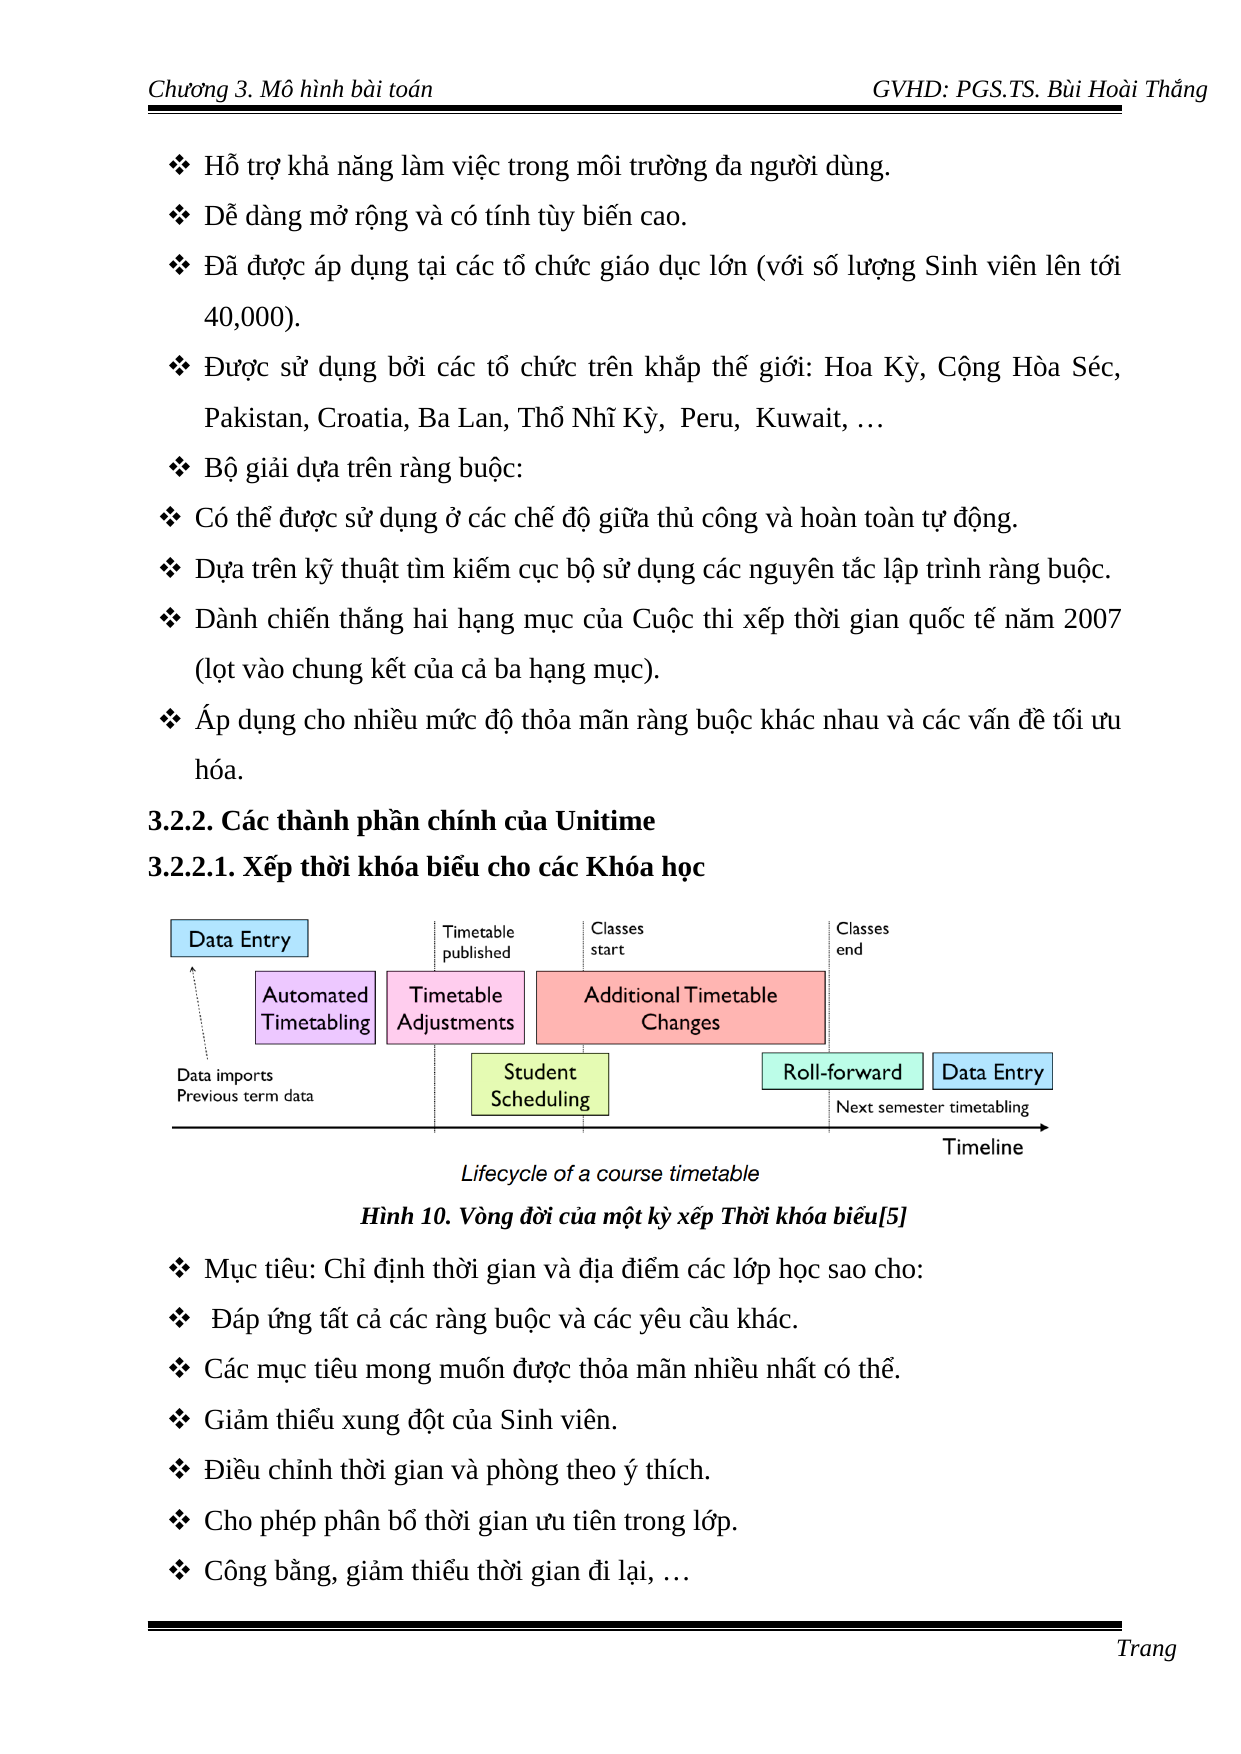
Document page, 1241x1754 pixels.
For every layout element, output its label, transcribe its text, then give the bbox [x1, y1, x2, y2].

text Hình 10. Vòng đời của một kỳ xếp Thời khóa biểu[5] [148, 1201, 1122, 1230]
text Bộ giải dựa trên ràng buộc: [166, 450, 1122, 484]
text Đáp ứng tất cả các ràng buộc và các yêu cầu khác. [166, 1301, 1122, 1335]
text Công bằng, giảm thiểu thời gian đi lại, … [166, 1553, 1122, 1587]
text Cho phép phân bổ thời gian ưu tiên trong lớp. [166, 1503, 1122, 1537]
text Áp dụng cho nhiều mức độ thỏa mãn ràng buộc khác nhau và các vấn đề tối ưu hóa. [157, 702, 1122, 786]
text Xếp thời khóa biểu cho các Khóa học [148, 849, 1122, 882]
text Điều chỉnh thời gian và phòng theo ý thích. [166, 1452, 1122, 1486]
text Giảm thiểu xung đột của Sinh viên. [166, 1402, 1122, 1436]
text Dựa trên kỹ thuật tìm kiếm cục bộ sử dụng các nguyên tắc lập trình ràng buộc. [157, 551, 1122, 584]
text Đã được áp dụng tại các tổ chức giáo dục lớn (với số lượng Sinh viên lên tới 40,000). [166, 248, 1122, 332]
text Có thể được sử dụng ở các chế độ giữa thủ công và hoàn toàn tự động. [157, 500, 1122, 534]
text Dễ dàng mở rộng và có tính tùy biến cao. [166, 198, 1122, 232]
text Các thành phần chính của Unitime [148, 803, 1122, 836]
text Các mục tiêu mong muốn được thỏa mãn nhiều nhất có thể. [166, 1352, 1122, 1385]
text Được sử dụng bởi các tổ chức trên khắp thế giới: Hoa Kỳ, Cộng Hòa Séc, Pakistan, Croatia, Ba Lan, Thổ Nhĩ Kỳ, Peru, Kuwait, … [166, 349, 1122, 433]
text Mục tiêu: Chỉ định thời gian và địa điểm các lớp học sao cho: [166, 1251, 1122, 1284]
picture [147, 894, 1066, 1189]
text Dành chiến thắng hai hạng mục của Cuộc thi xếp thời gian quốc tế năm 2007 (lọt vào chung kết của cả ba hạng mục). [157, 601, 1122, 685]
text Hỗ trợ khả năng làm việc trong môi trường đa người dùng. [166, 148, 1122, 181]
